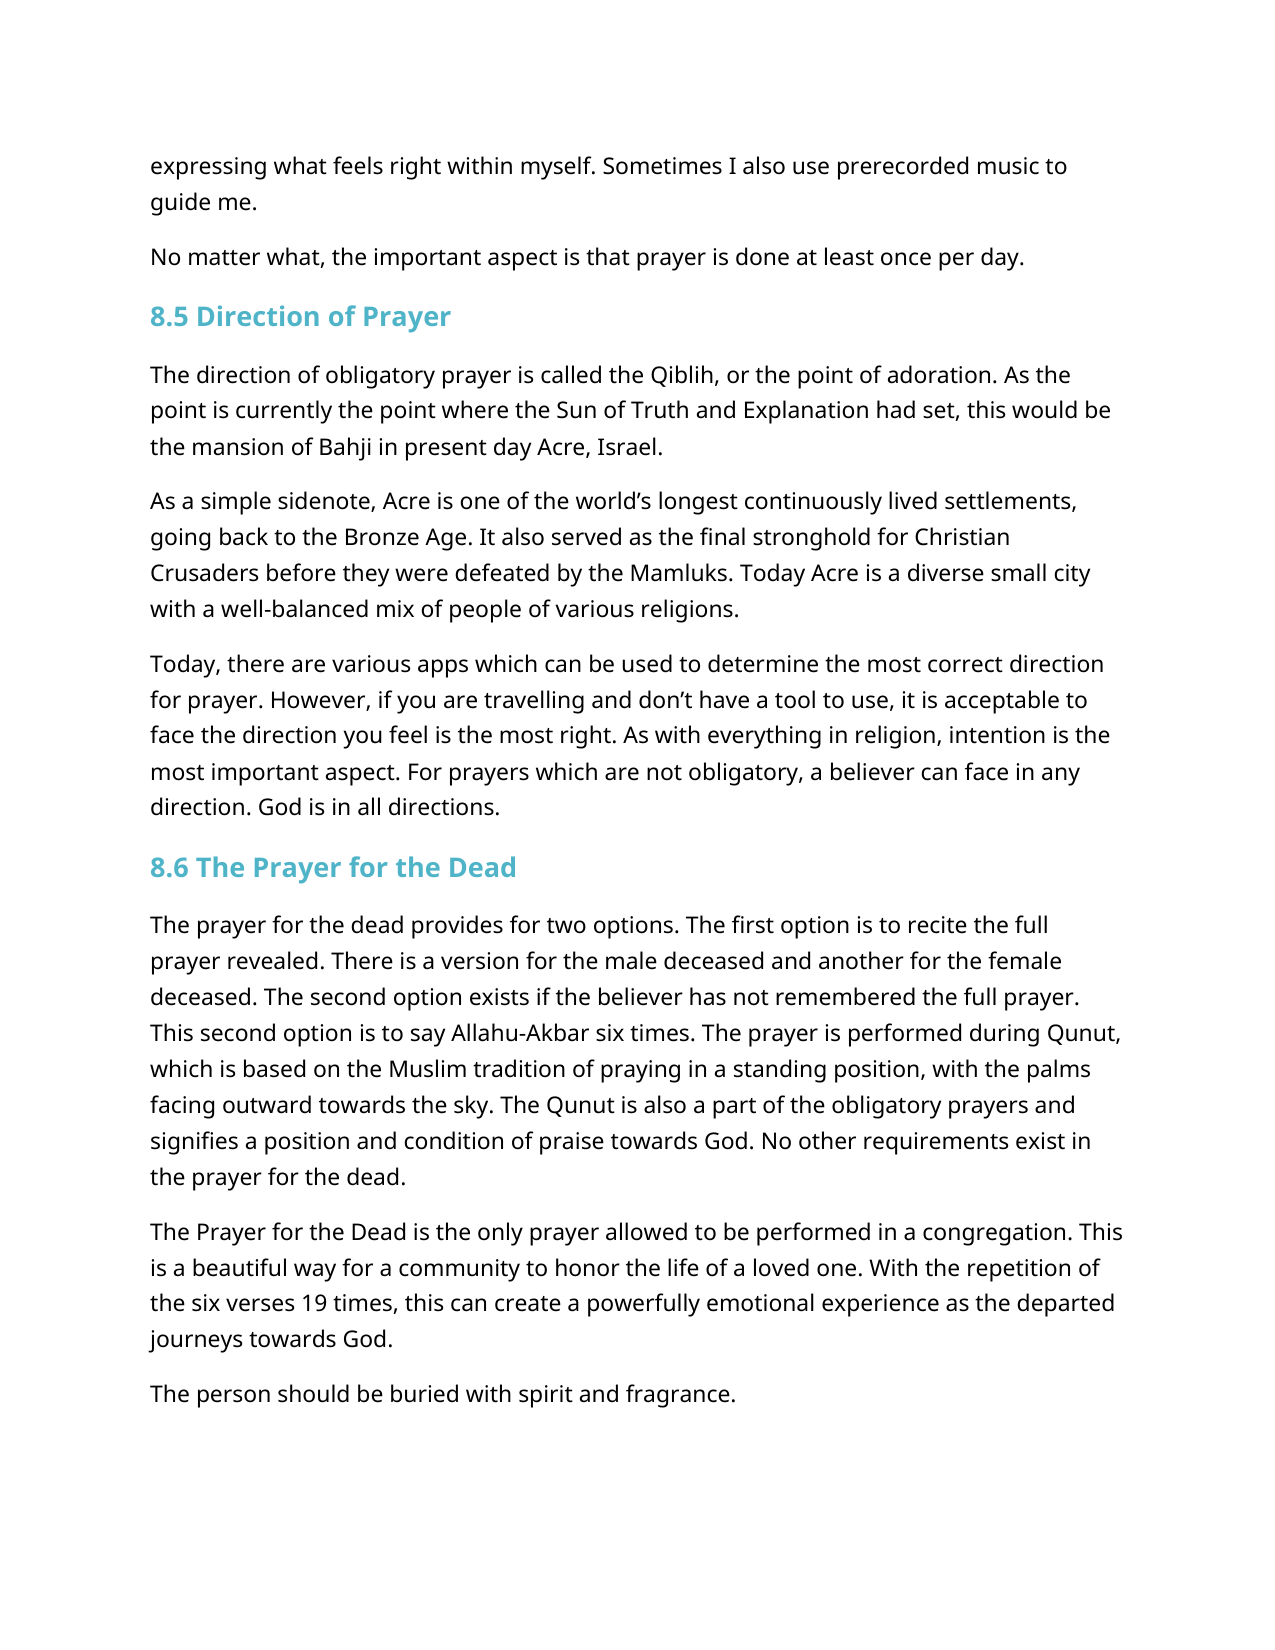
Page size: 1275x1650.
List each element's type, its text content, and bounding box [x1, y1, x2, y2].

subtitle 8.5 Direction of Prayer [150, 297, 1125, 334]
subtitle 8.6 The Prayer for the Dead [150, 848, 1125, 885]
text No matter what, the important aspect is that prayer is done at least once per day. [150, 241, 1125, 272]
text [150, 150, 1125, 217]
text The Prayer for the Dead is the only prayer allowed to be performed in a congregation. This is a beautiful way for a community to honor the life of a loved one. With the repetition of the six verses 19 times, this can create a powerfully emotional experience as the departed journeys towards God. [150, 1216, 1125, 1354]
text The prayer for the dead provides for two options. The first option is to recite the full prayer revealed. There is a version for the male deceased and another for the female deceased. The second option exists if the believer has not remembered the full prayer. This second option is to say Allahu-Akbar six times. The prayer is performed during Qunut, which is based on the Muslim tradition of praying in a standing position, with the palms facing outward towards the sky. The Qunut is also a part of the obligatory prayers and signifies a position and condition of praise towards God. No other requirements exist in the prayer for the dead. [150, 909, 1125, 1192]
text The person should be buried with spirit and fragrance. [150, 1378, 1125, 1409]
text The direction of obligatory prayer is called the Qiblih, or the point of adoration. As the point is currently the point where the Sun of Truth and Explanation had set, this would be the mansion of Bahji in present day Acre, Israel. [150, 358, 1125, 462]
text Today, there are various apps which can be used to determine the most correct direction for prayer. However, if you are travelling and don’t have a tool to use, it is acceptable to face the direction you feel is the most right. As with everything in religion, intention is the most important aspect. For prayers which are not obligatory, a believer can face in any direction. God is in all directions. [150, 648, 1125, 823]
text As a simple sidenote, Acre is one of the world’s longest continuously lived settlements, going back to the Bronze Age. It also served as the final stronghold for Christian Crusaders before they were defeated by the Mamluks. Today Acre is a diverse small city with a well-balanced mix of people of various religions. [150, 485, 1125, 624]
